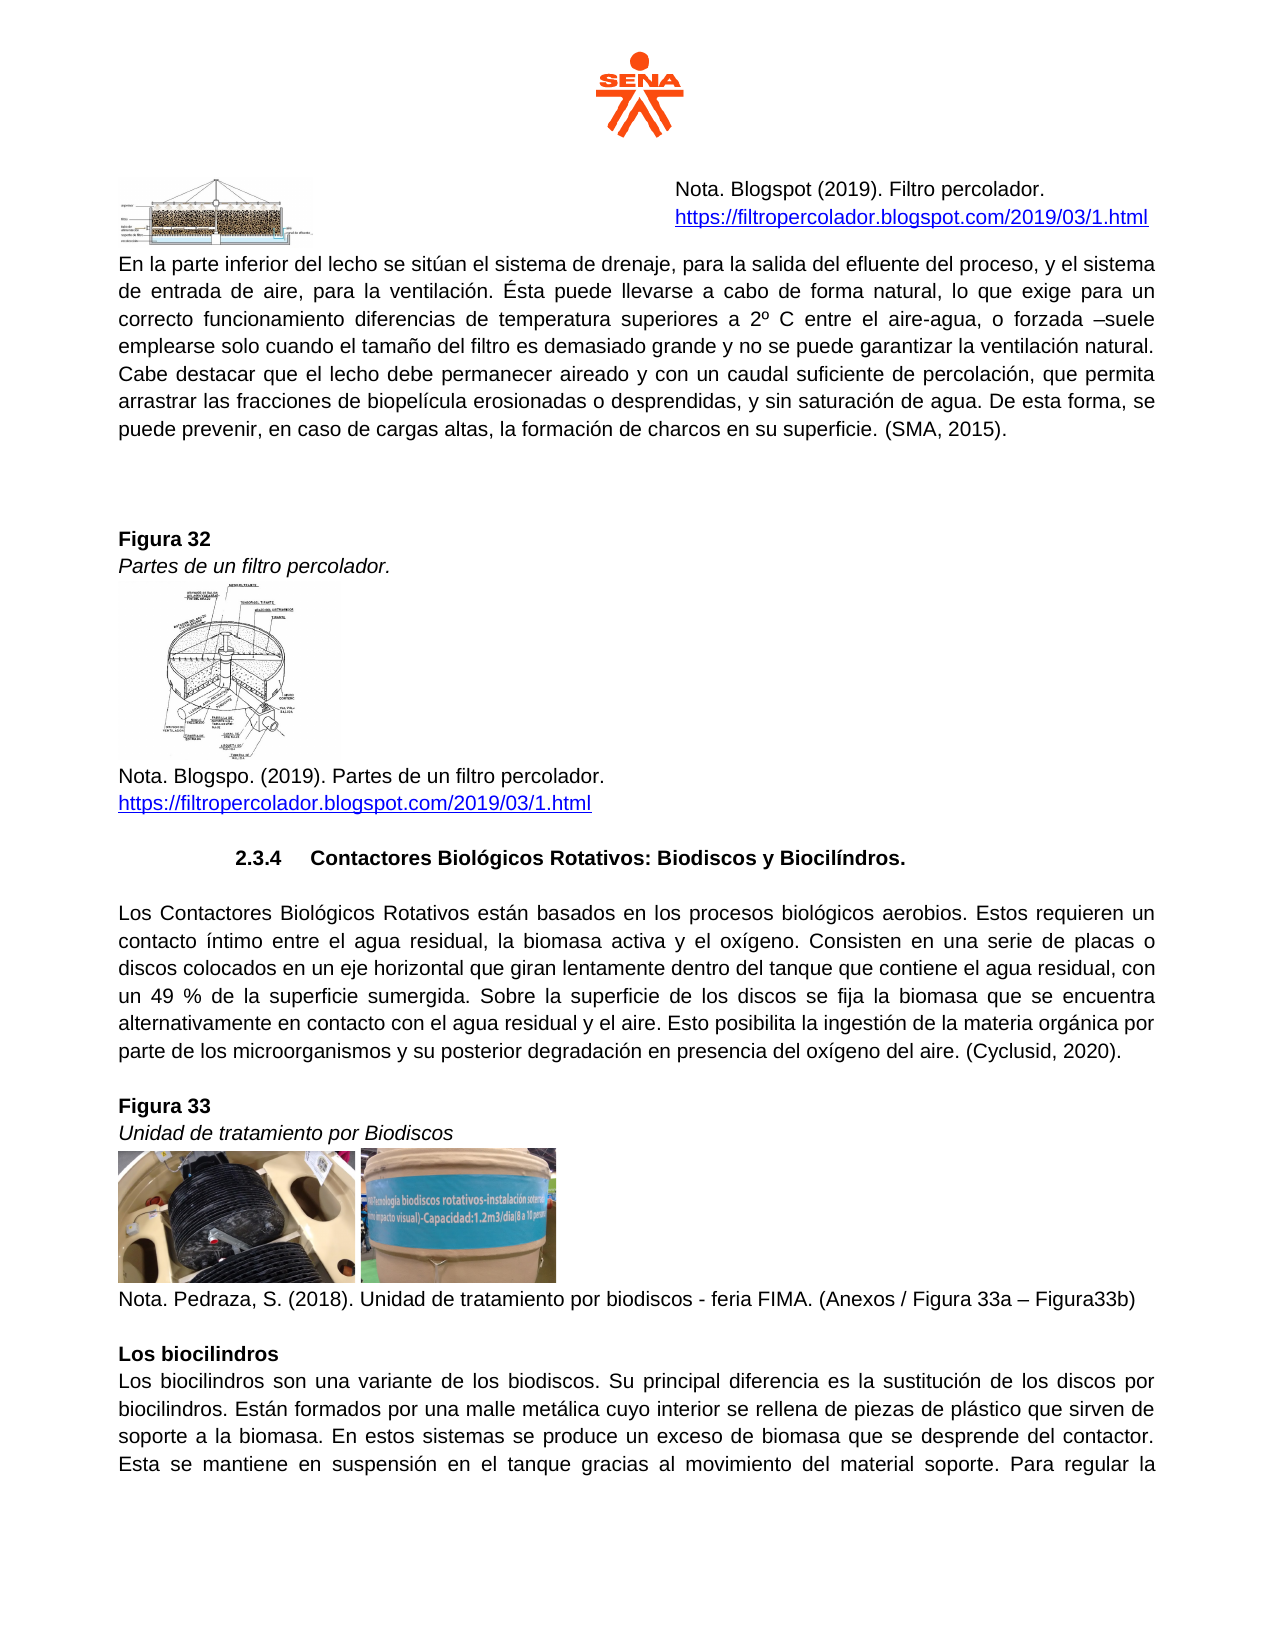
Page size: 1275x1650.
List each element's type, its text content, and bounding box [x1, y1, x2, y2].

text Figura 33 [118, 1094, 1157, 1118]
picture [118, 581, 342, 760]
text En la parte inferior del lecho se sitúan el sistema de drenaje, para la salida del efluente del proceso, y el sistema de entrada de aire, para la ventilación. Ésta puede llevarse a cabo de forma natural, lo que exige para un correcto funcionamiento diferencias de temperatura superiores a 2º C entre el aire-agua, o forzada –suele emplearse solo cuando el tamaño del filtro es demasiado grande y no se puede garantizar la ventilación natural. Cabe destacar que el lecho debe permanecer aireado y con un caudal suficiente de percolación, que permita arrastrar las fracciones de biopelícula erosionadas o desprendidas, y sin saturación de agua. De esta forma, se puede prevenir, en caso de cargas altas, la formación de charcos en su superficie. (SMA, 2015). [118, 251, 1157, 440]
text Nota. Pedraza, S. (2018). Unidad de tratamiento por biodiscos - feria FIMA. (Anexos / Figura 33a – Figura33b) [118, 1287, 1157, 1311]
text Nota. Blogspot (2019). Filtro percolador. [675, 177, 1157, 201]
text Nota. Blogspo. (2019). Partes de un filtro percolador. [118, 764, 1157, 788]
picture [585, 48, 690, 142]
picture [360, 1148, 557, 1283]
text Partes de un filtro percolador. [118, 554, 1157, 578]
picture [118, 177, 314, 248]
text Figura 32 [118, 526, 1157, 550]
text Los Contactores Biológicos Rotativos están basados en los procesos biológicos aerobios. Estos requieren un contacto íntimo entre el agua residual, la biomasa activa y el oxígeno. Consisten en una serie de placas o discos colocados en un eje horizontal que giran lentamente dentro del tanque que contiene el agua residual, con un 49 % de la superficie sumergida. Sobre la superficie de los discos se fija la biomasa que se encuentra alternativamente en contacto con el agua residual y el aire. Esto posibilita la ingestión de la materia orgánica por parte de los microorganismos y su posterior degradación en presencia del oxígeno del aire. (Cyclusid, 2020). [118, 901, 1157, 1063]
picture [118, 1151, 356, 1283]
text https://filtropercolador.blogspot.com/2019/03/1.html [118, 791, 1157, 815]
text Los biocilindros [118, 1342, 1157, 1366]
text https://filtropercolador.blogspot.com/2019/03/1.html [675, 205, 1157, 229]
text Unidad de tratamiento por Biodiscos [118, 1121, 1157, 1145]
list Contactores Biológicos Rotativos: Biodiscos y Biocilíndros. [235, 846, 1157, 870]
